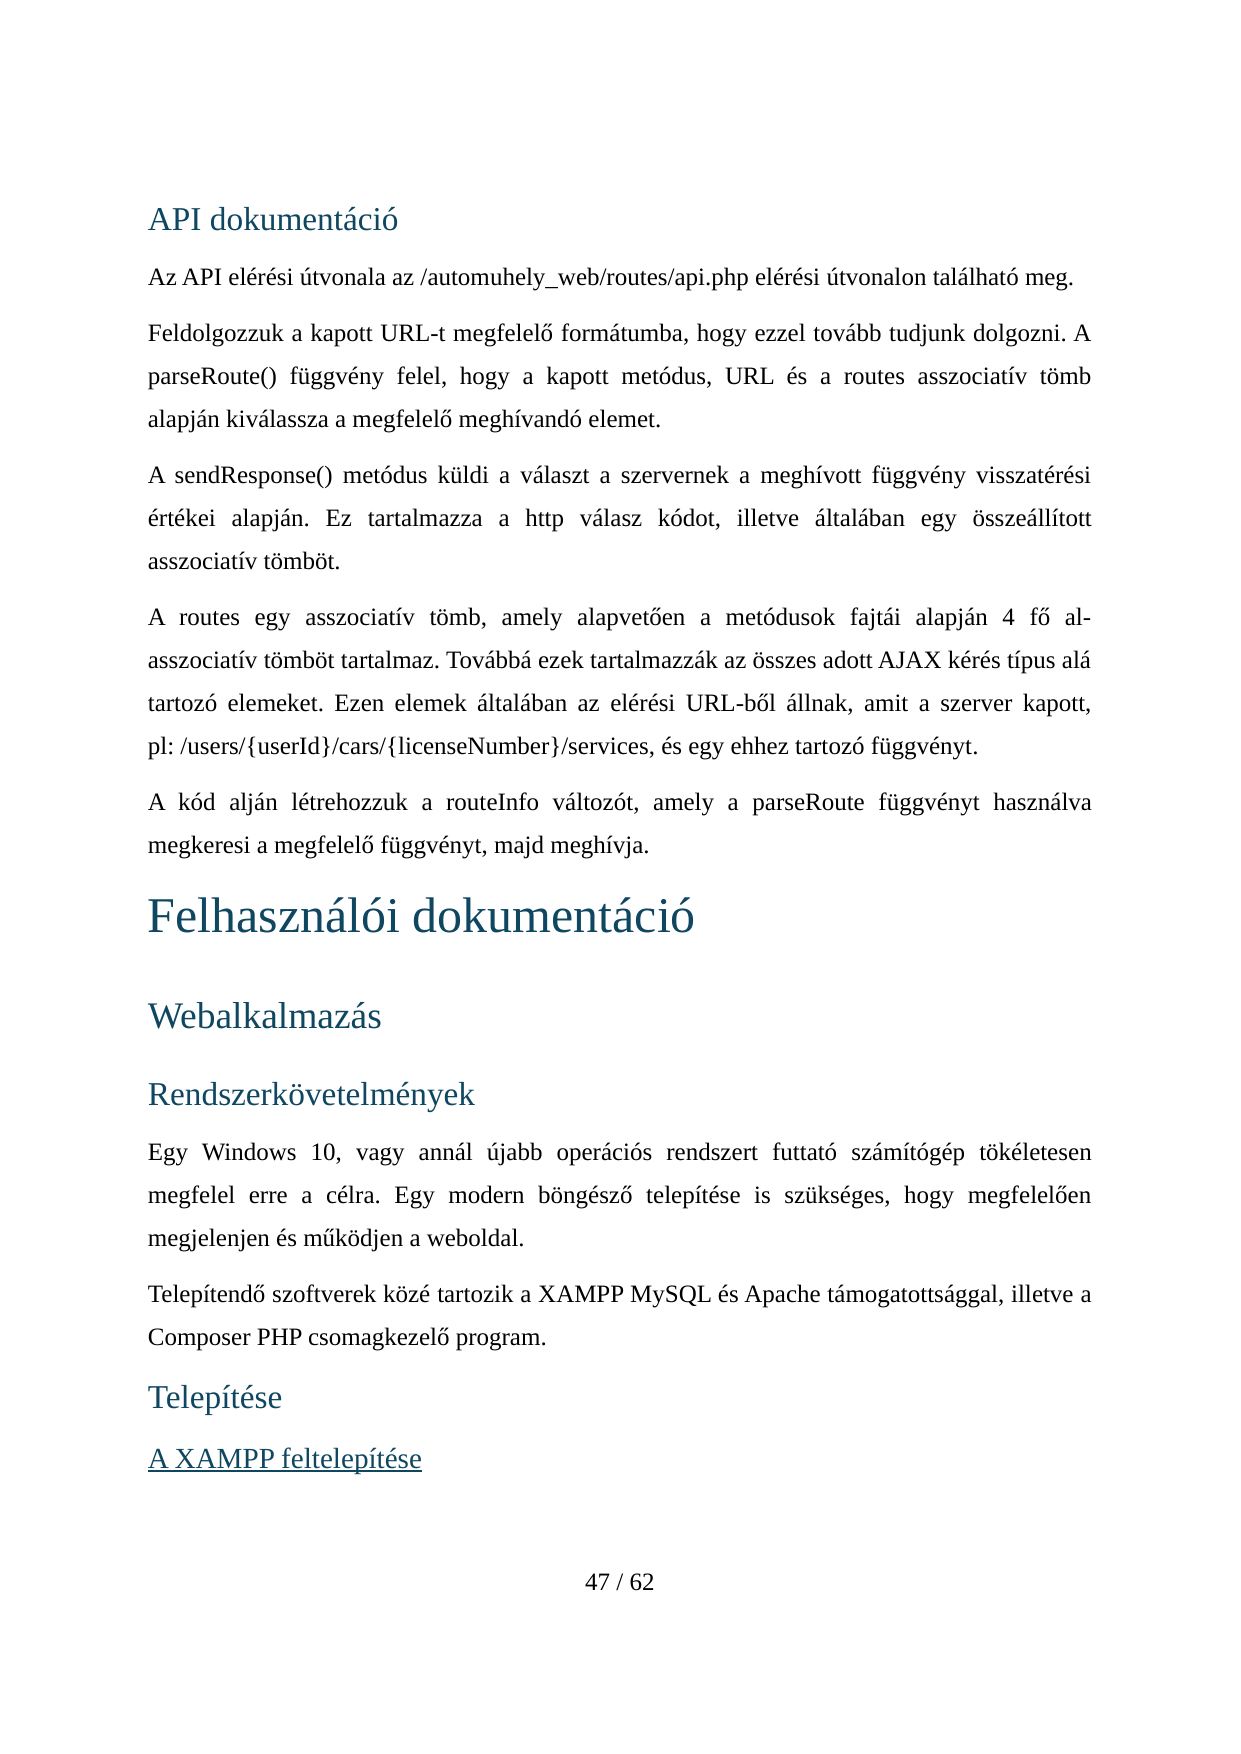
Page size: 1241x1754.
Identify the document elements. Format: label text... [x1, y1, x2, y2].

subtitle Rendszerkövetelmények [148, 1074, 1092, 1112]
text A kód alján létrehozzuk a routeInfo változót, amely a parseRoute függvényt használva megkeresi a megfelelő függvényt, majd meghívja. [148, 787, 1092, 859]
subtitle A XAMPP feltelepítése [148, 1441, 1092, 1474]
subtitle Webalkalmazás [148, 993, 1092, 1036]
text Telepítendő szoftverek közé tartozik a XAMPP MySQL és Apache támogatottsággal, illetve a Composer PHP csomagkezelő program. [148, 1279, 1092, 1351]
text Feldolgozzuk a kapott URL-t megfelelő formátumba, hogy ezzel tovább tudjunk dolgozni. A parseRoute() függvény felel, hogy a kapott metódus, URL és a routes asszociatív tömb alapján kiválassza a megfelelő meghívandó elemet. [148, 318, 1092, 433]
subtitle Felhasználói dokumentáció [148, 886, 1092, 943]
subtitle Telepítése [148, 1378, 1092, 1416]
text A sendResponse() metódus küldi a választ a szervernek a meghívott függvény visszatérési értékei alapján. Ez tartalmazza a http válasz kódot, illetve általában egy összeállított asszociatív tömböt. [148, 460, 1092, 575]
text Egy Windows 10, vagy annál újabb operációs rendszert futtató számítógép tökéletesen megfelel erre a célra. Egy modern böngésző telepítése is szükséges, hogy megfelelően megjelenjen és működjen a weboldal. [148, 1137, 1092, 1252]
text Az API elérési útvonala az /automuhely_web/routes/api.php elérési útvonalon található meg. [148, 262, 1092, 291]
text A routes egy asszociatív tömb, amely alapvetően a metódusok fajtái alapján 4 fő al-asszociatív tömböt tartalmaz. Továbbá ezek tartalmazzák az összes adott AJAX kérés típus alá tartozó elemeket. Ezen elemek általában az elérési URL-ből állnak, amit a szerver kapott, pl: /users/{userId}/cars/{licenseNumber}/services, és egy ehhez tartozó függvényt. [148, 602, 1092, 760]
subtitle API dokumentáció [148, 199, 1092, 237]
